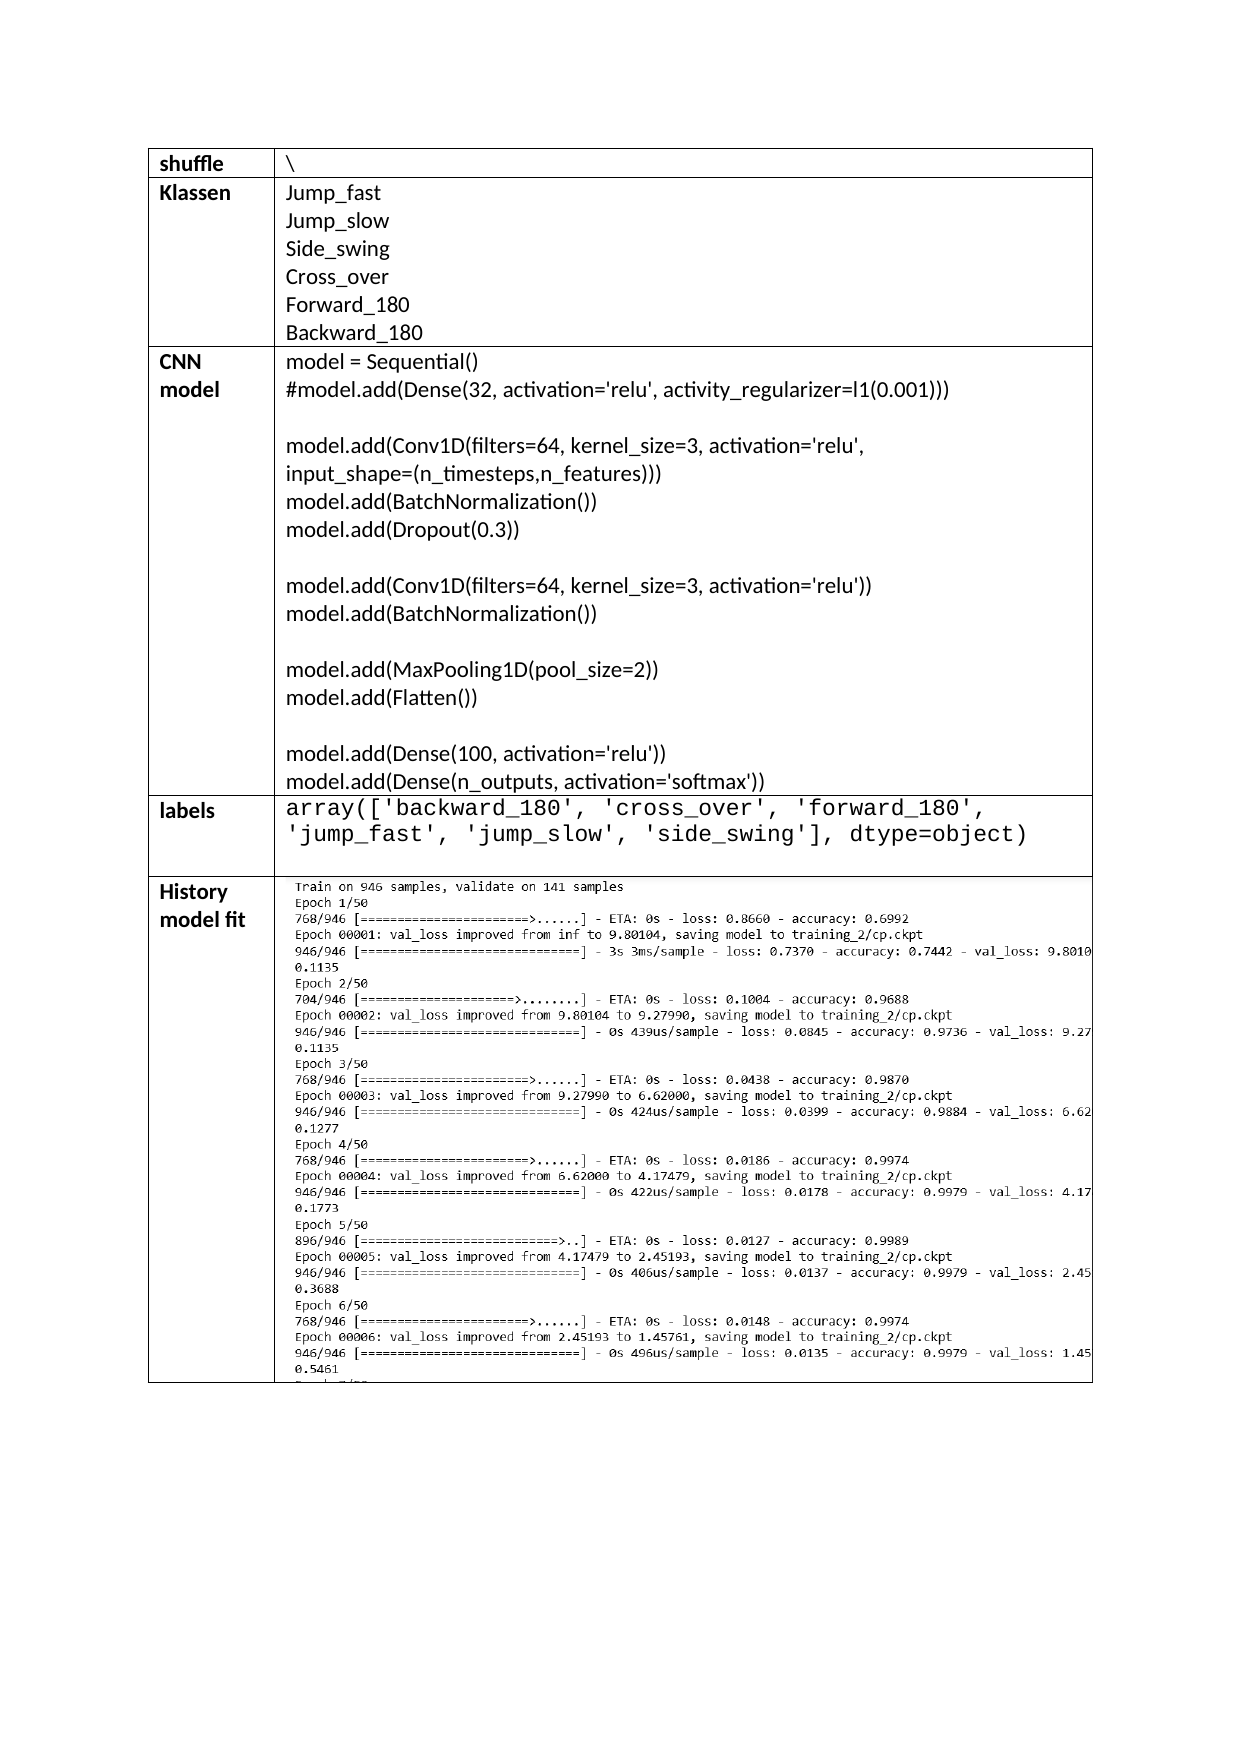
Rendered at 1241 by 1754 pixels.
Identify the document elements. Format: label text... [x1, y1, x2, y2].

table_cell shuffle [149, 149, 274, 177]
table_cell History model fit [149, 877, 274, 1382]
table_cell [275, 877, 285, 1382]
table_cell Klassen [149, 178, 274, 346]
table_cell \ [275, 149, 1092, 177]
table_cell labels [149, 796, 274, 876]
table_cell model = Sequential() #model.add(Dense(32, activation='relu', activity_regularizer=l1(0.001))) model.add(Conv1D(filters=64, kernel_size=3, activation='relu', input_shape=(n_timesteps,n_features))) model.add(BatchNormalization()) model.add(Dropout(0.3)) model.add(Conv1D(filters=64, kernel_size=3, activation='relu')) model.add(BatchNormalization()) model.add(MaxPooling1D(pool_size=2)) model.add(Flatten()) model.add(Dense(100, activation='relu')) model.add(Dense(n_outputs, activation='softmax')) [275, 347, 1092, 795]
table_cell Jump_fast Jump_slow Side_swing Cross_over Forward_180 Backward_180 [275, 178, 1092, 346]
table_cell CNN model [149, 347, 274, 795]
picture [285, 877, 1093, 1382]
table_cell array(['backward_180', 'cross_over', 'forward_180', 'jump_fast', 'jump_slow', 'side_swing'], dtype=object) [275, 796, 1092, 876]
